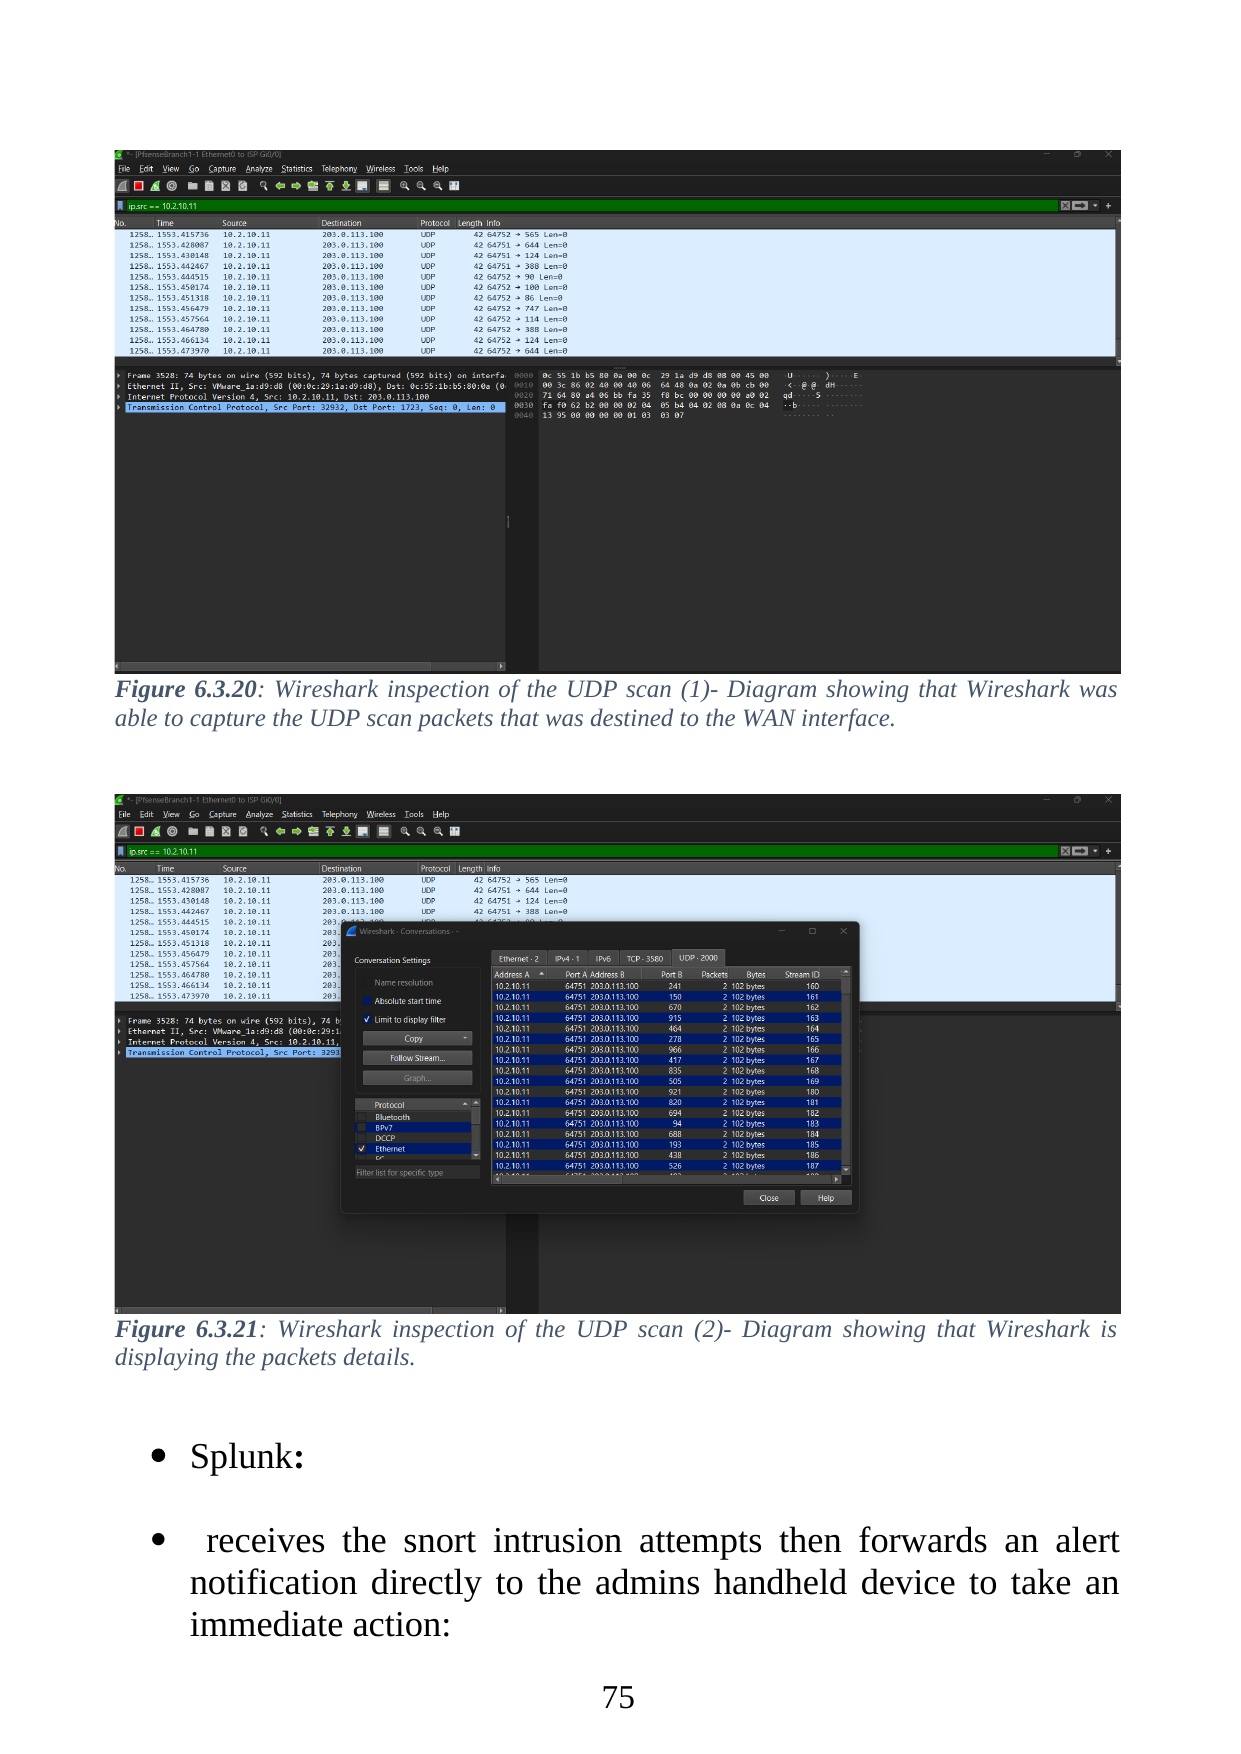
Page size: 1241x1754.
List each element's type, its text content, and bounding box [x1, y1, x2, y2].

list Splunk: [152, 1434, 1121, 1476]
text Figure 6.3.20: Wireshark inspection of the UDP scan (1)- Diagram showing that Wireshark was able to capture the UDP scan packets that was destined to the WAN interface. [114, 674, 1121, 731]
text Figure 6.3.21: Wireshark inspection of the UDP scan (2)- Diagram showing that Wireshark is displaying the packets details. [114, 1314, 1121, 1371]
picture [114, 150, 1121, 674]
list receives the snort intrusion attempts then forwards an alert notification directly to the admins handheld device to take an immediate action: [152, 1518, 1121, 1644]
picture [114, 794, 1121, 1314]
